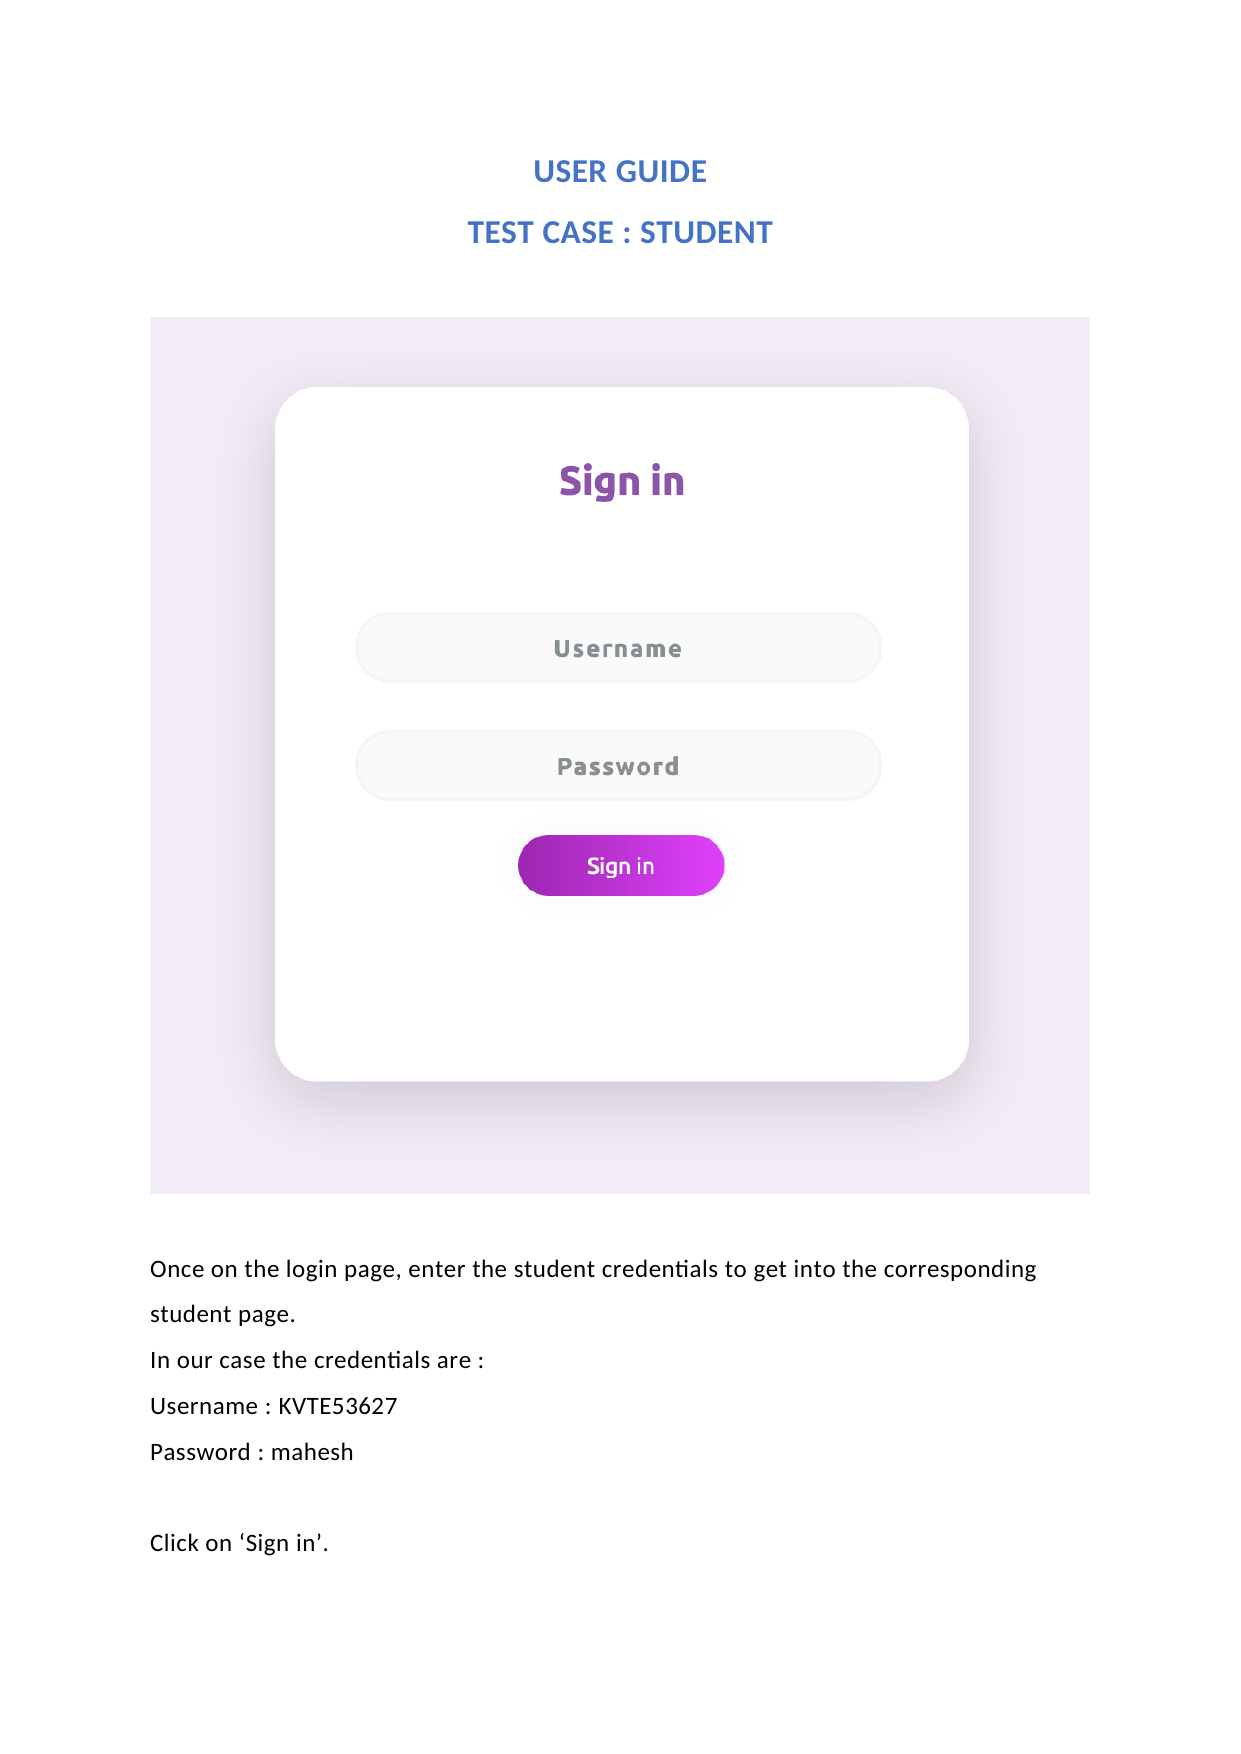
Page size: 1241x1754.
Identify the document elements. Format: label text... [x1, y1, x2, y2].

list Username : KVTE53627 [150, 1390, 1090, 1421]
list TEST CASE : STUDENT [150, 211, 1090, 252]
list Click on ‘Sign in’. [150, 1527, 1090, 1558]
list Password : mahesh [150, 1436, 1090, 1466]
list In our case the credentials are : [150, 1344, 1090, 1375]
list USER GUIDE [150, 150, 1090, 191]
list Once on the login page, enter the student credentials to get into the corresponding student page. [150, 1253, 1090, 1329]
picture [150, 317, 1090, 1194]
